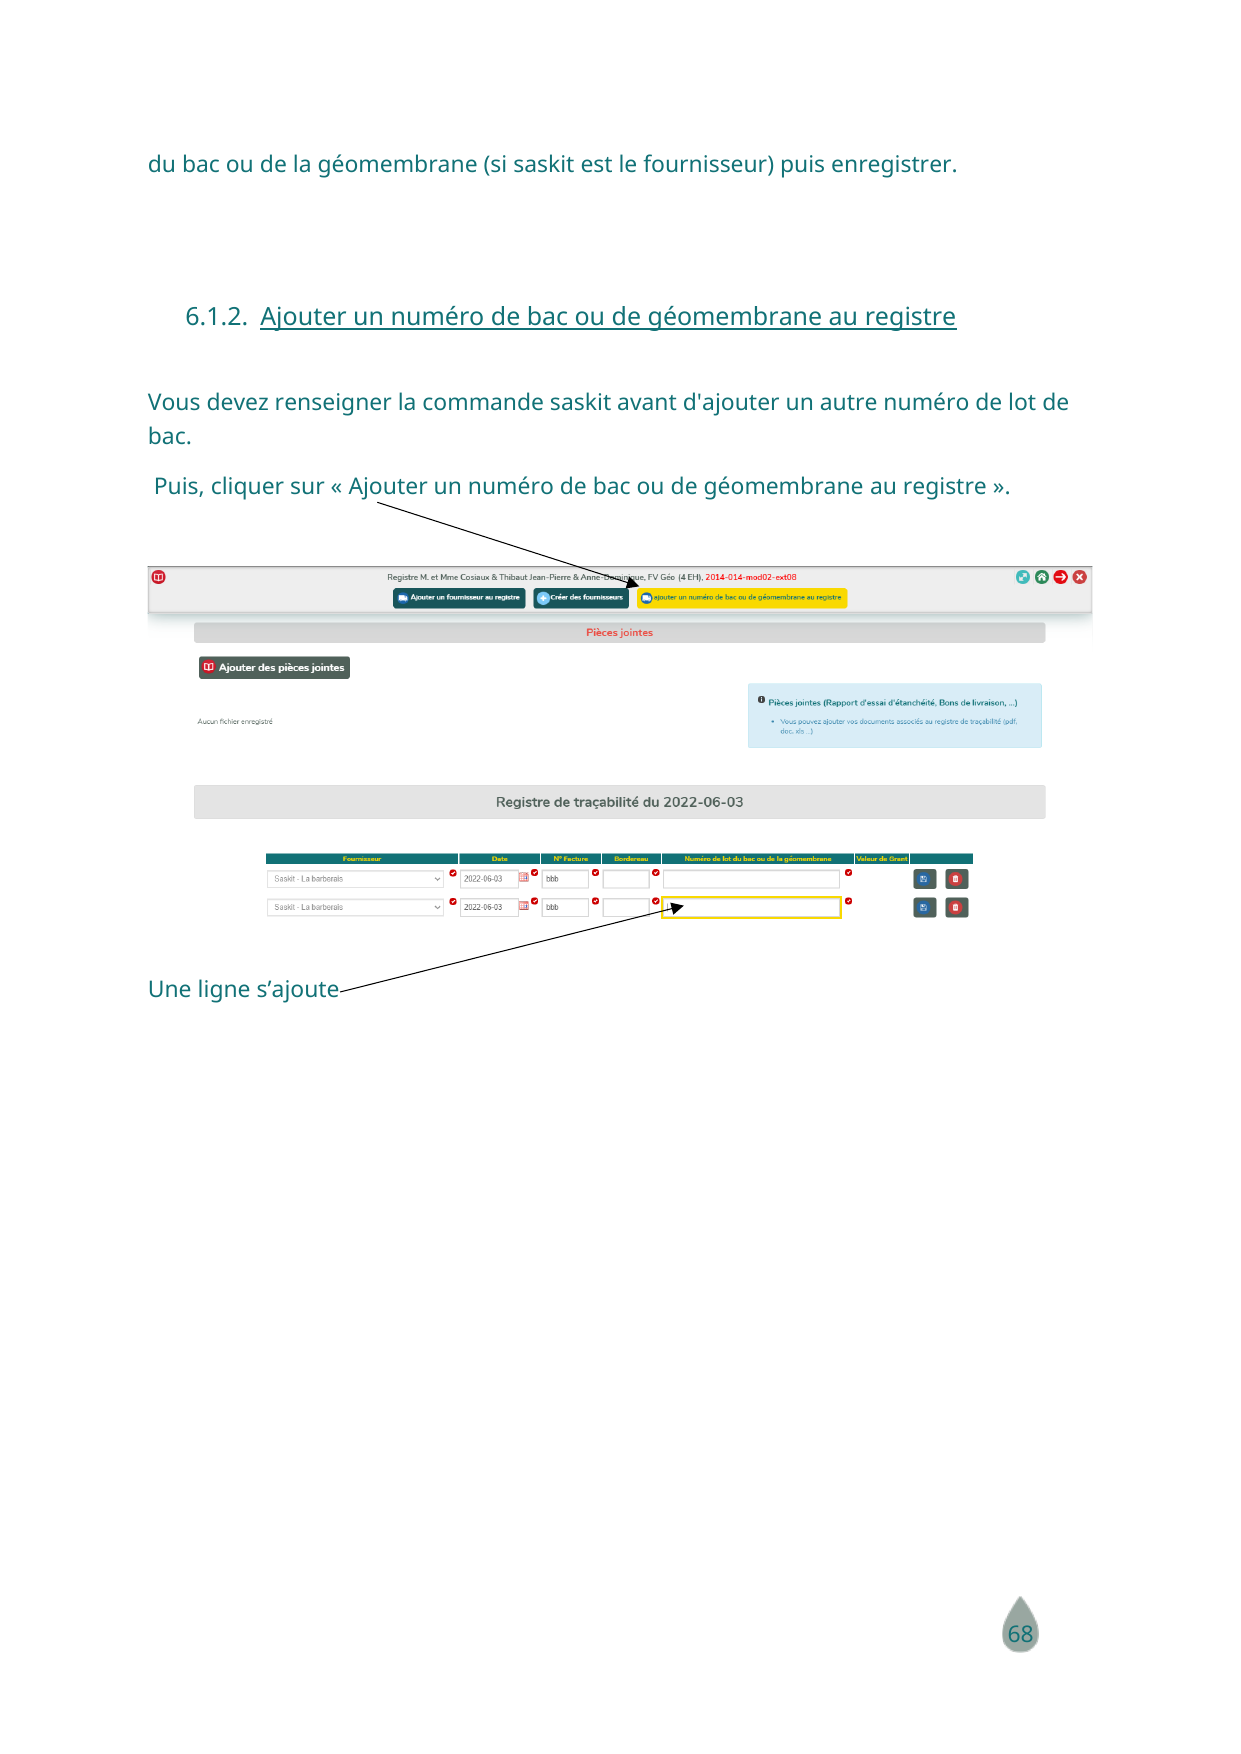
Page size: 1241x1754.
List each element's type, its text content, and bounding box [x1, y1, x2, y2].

text du bac ou de la géomembrane (si saskit est le fournisseur) puis enregistrer. [148, 148, 1092, 179]
picture [1002, 1596, 1039, 1653]
subtitle Ajouter un numéro de bac ou de géomembrane au registre [185, 299, 1092, 333]
text Une ligne s’ajoute [148, 973, 1092, 1004]
text Puis, cliquer sur « Ajouter un numéro de bac ou de géomembrane au registre ». [148, 470, 1092, 502]
picture [147, 566, 1093, 928]
text Vous devez renseigner la commande saskit avant d'ajouter un autre numéro de lot de bac. [148, 386, 1092, 451]
